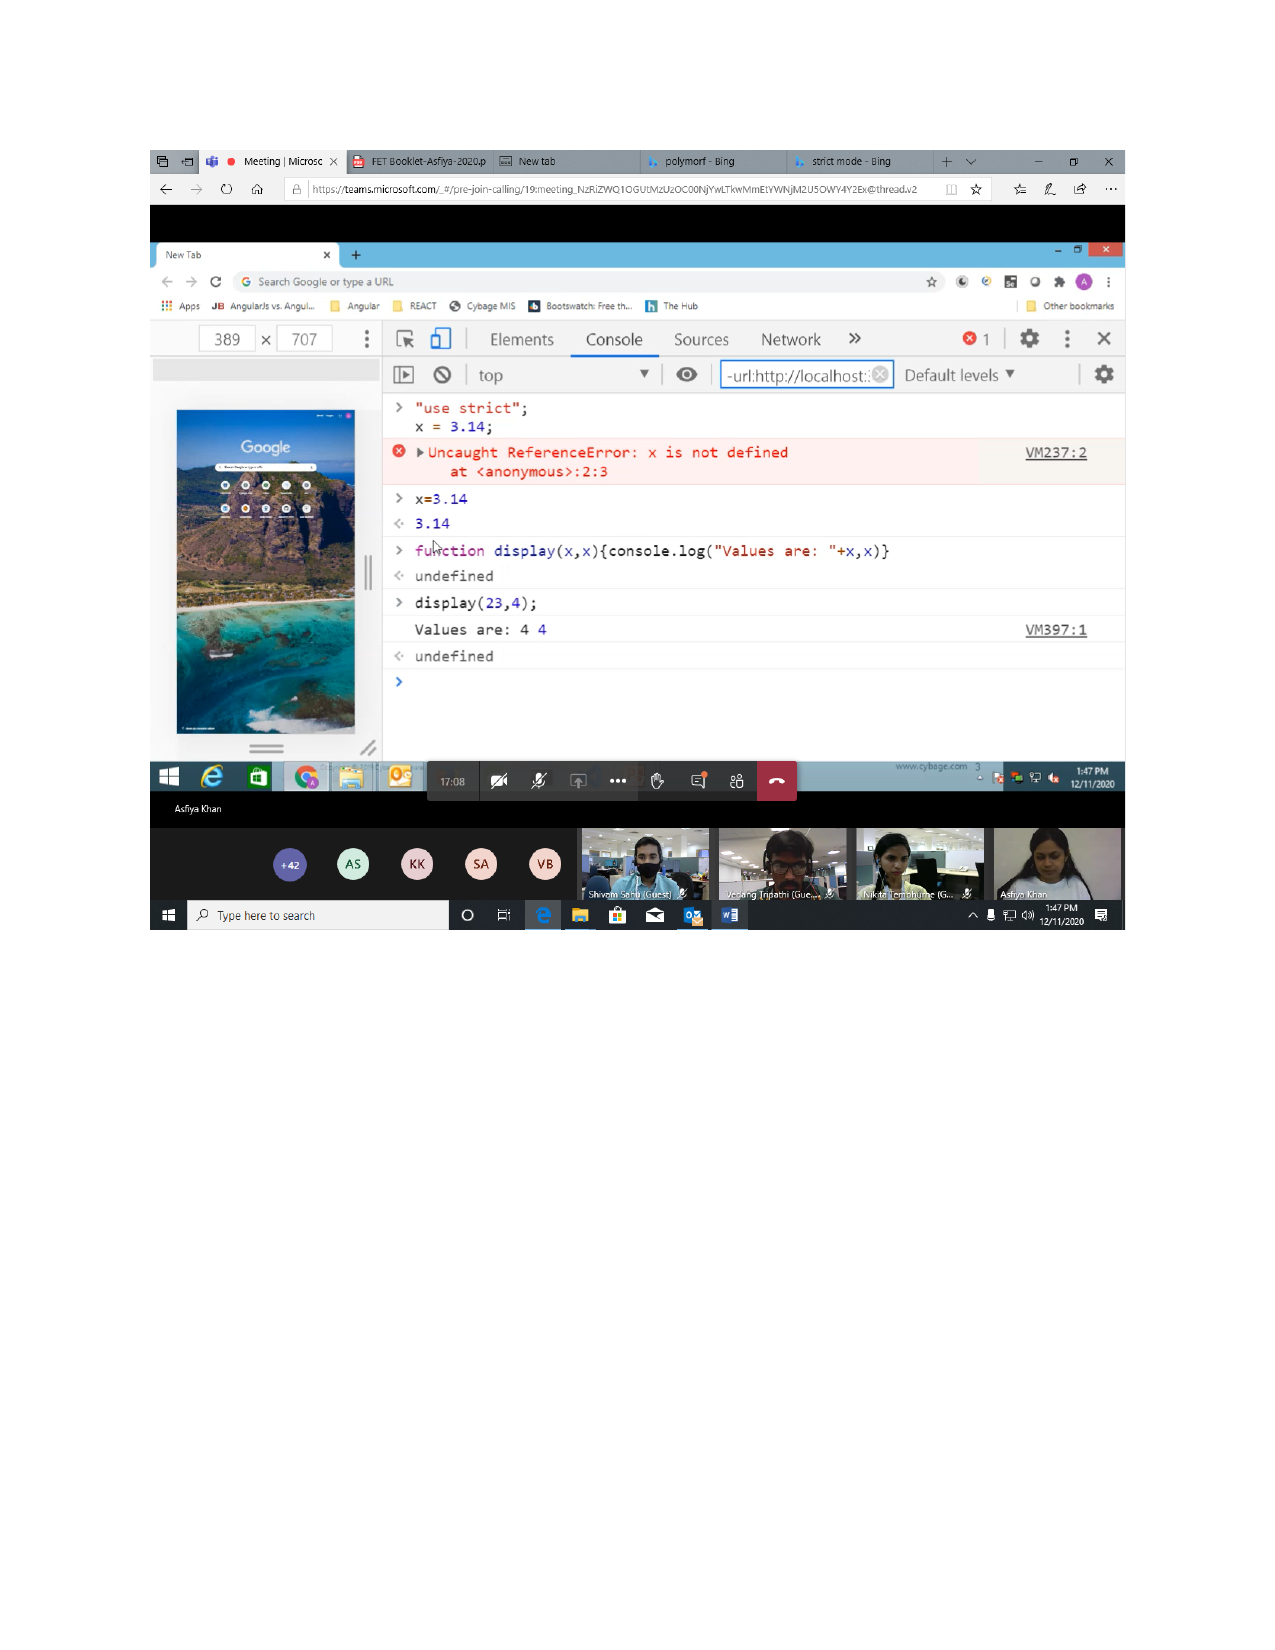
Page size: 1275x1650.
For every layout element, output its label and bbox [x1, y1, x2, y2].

picture [150, 150, 1125, 930]
